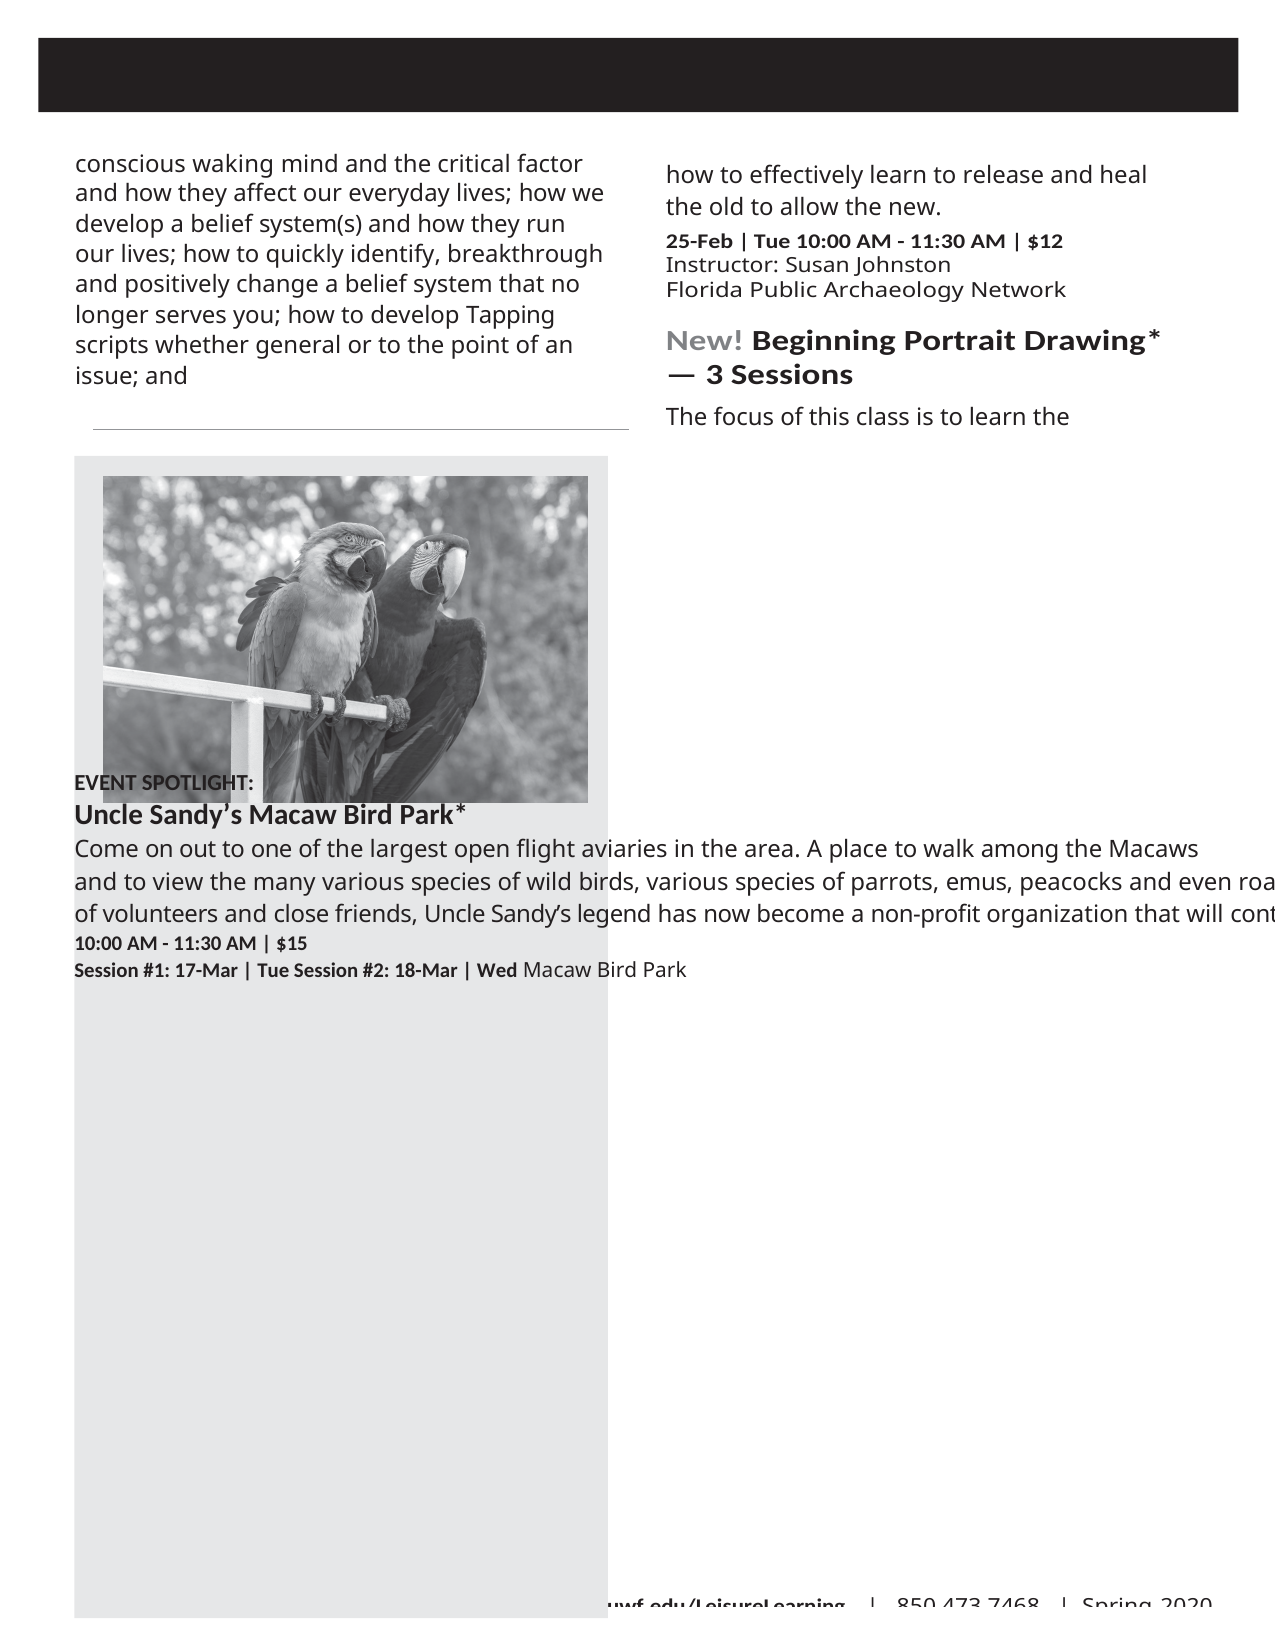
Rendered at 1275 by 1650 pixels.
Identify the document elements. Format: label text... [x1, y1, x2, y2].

text Florida Public Archaeology Network [666, 277, 1250, 302]
text 25-Feb | Tue 10:00 AM - 11:30 AM | $12 [666, 228, 1250, 253]
text how to effectively learn to release and heal the old to allow the new. [666, 158, 1153, 222]
text — 3 Sessions [666, 357, 1250, 391]
text Instructor: Susan Johnston [666, 253, 1250, 277]
subtitle New! Beginning Portrait Drawing* [666, 322, 1250, 357]
picture [103, 476, 588, 803]
text The focus of this class is to learn the fundamentals of drawing portraits. We will use pencil techniques to map the features of the face in both frontal and side views. [666, 401, 1184, 431]
text conscious waking mind and the critical factor and how they affect our everyday lives; how we develop a belief system(s) and how they run our lives; how to quickly identify, breakthrough and positively change a belief system that no longer serves you; how to develop Tapping scripts whether general or to the point of an issue; and [75, 148, 610, 391]
